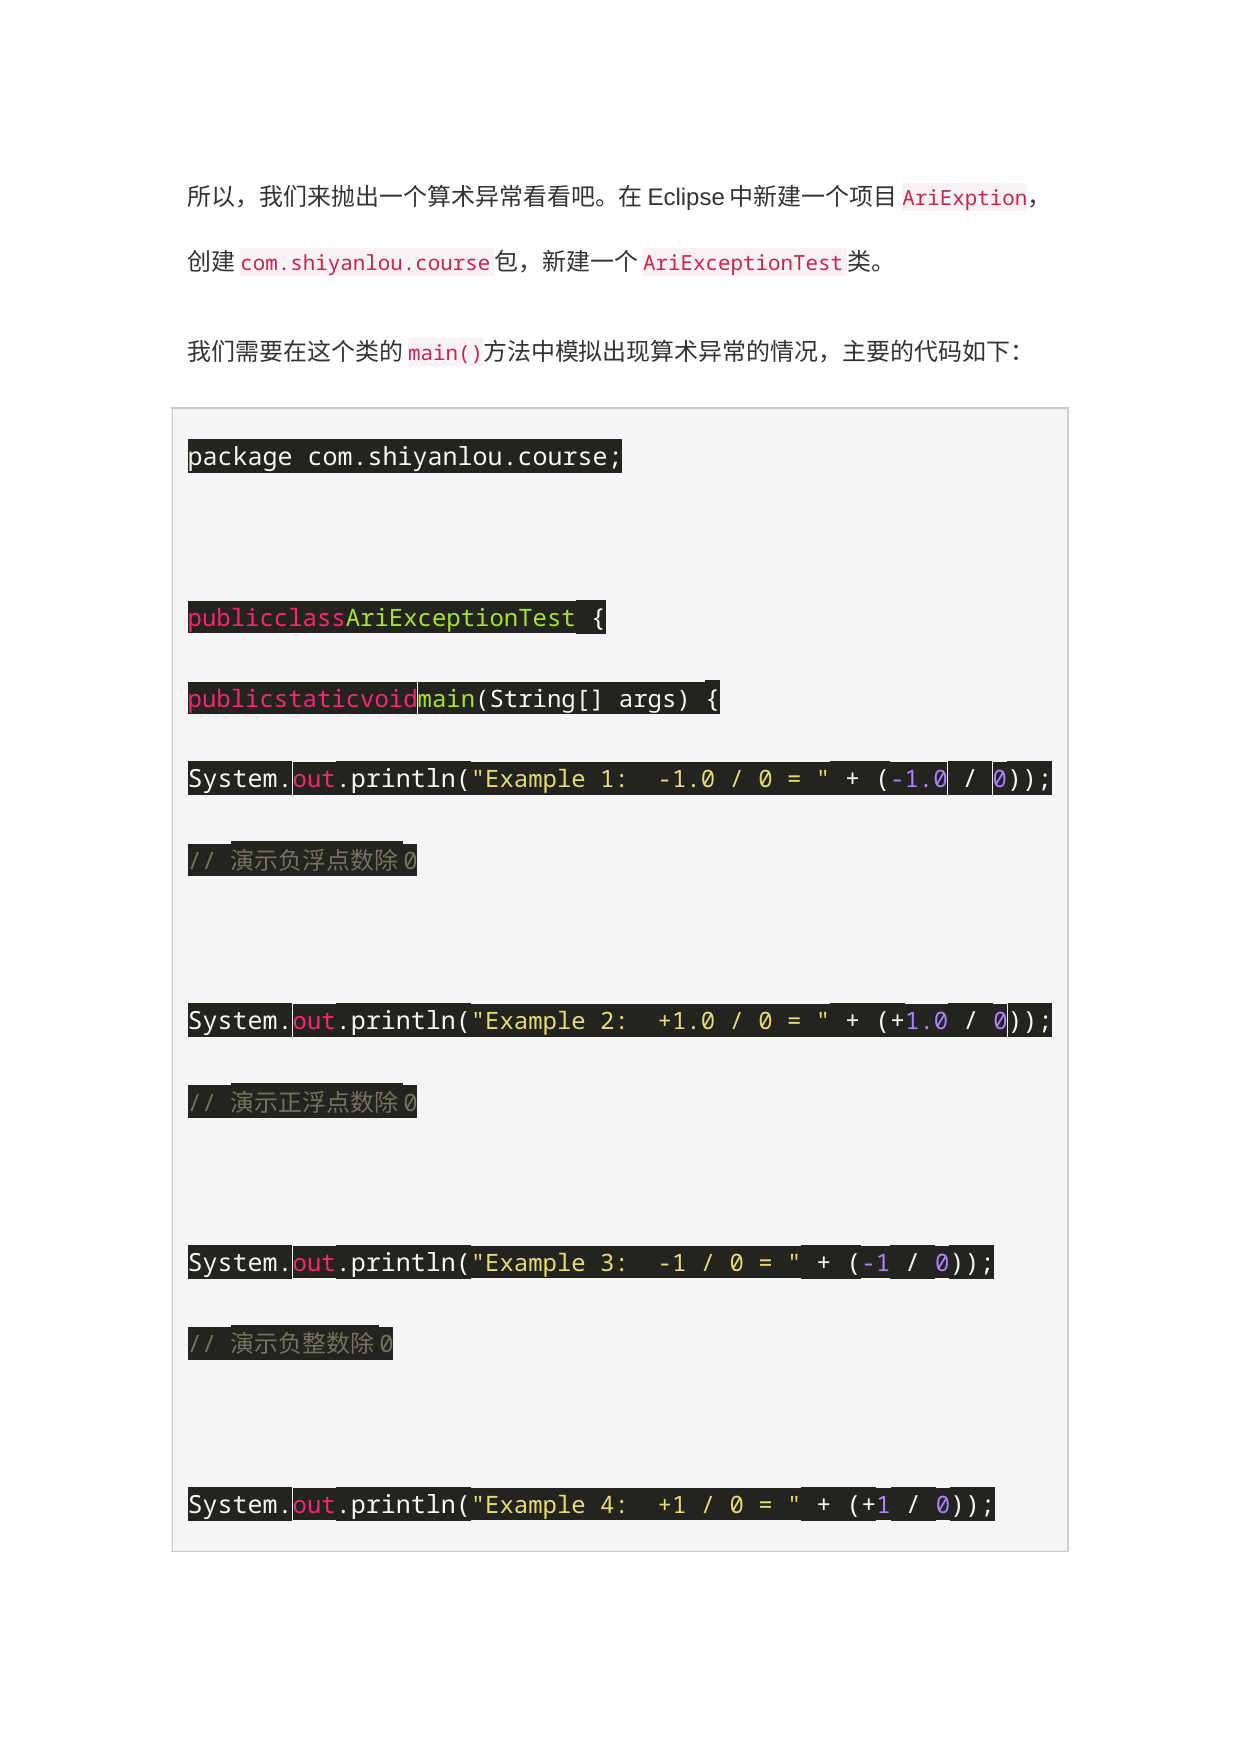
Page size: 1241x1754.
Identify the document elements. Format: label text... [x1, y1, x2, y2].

text publicclassAriExceptionTest { [173, 568, 1067, 649]
text // 演示正浮点数除0 [173, 1052, 1067, 1133]
text 我们需要在这个类的main()方法中模拟出现算术异常的情况，主要的代码如下： [187, 317, 1053, 382]
text publicstaticvoidmain(String[] args) { [173, 649, 1067, 729]
text System.out.println("Example 3: -1 / 0 = " + (-1 / 0)); [173, 1213, 1067, 1294]
text 所以，我们来抛出一个算术异常看看吧。在Eclipse中新建一个项目AriExption，创建com.shiyanlou.course包，新建一个AriExceptionTest类。 [187, 162, 1053, 292]
text package com.shiyanlou.course; [173, 409, 1067, 488]
text System.out.println("Example 2: +1.0 / 0 = " + (+1.0 / 0)); [173, 971, 1067, 1052]
text // 演示负浮点数除0 [173, 810, 1067, 891]
text System.out.println("Example 1: -1.0 / 0 = " + (-1.0 / 0)); [173, 729, 1067, 810]
text // 演示负整数除0 [173, 1294, 1067, 1374]
text System.out.println("Example 4: +1 / 0 = " + (+1 / 0)); [173, 1455, 1067, 1551]
